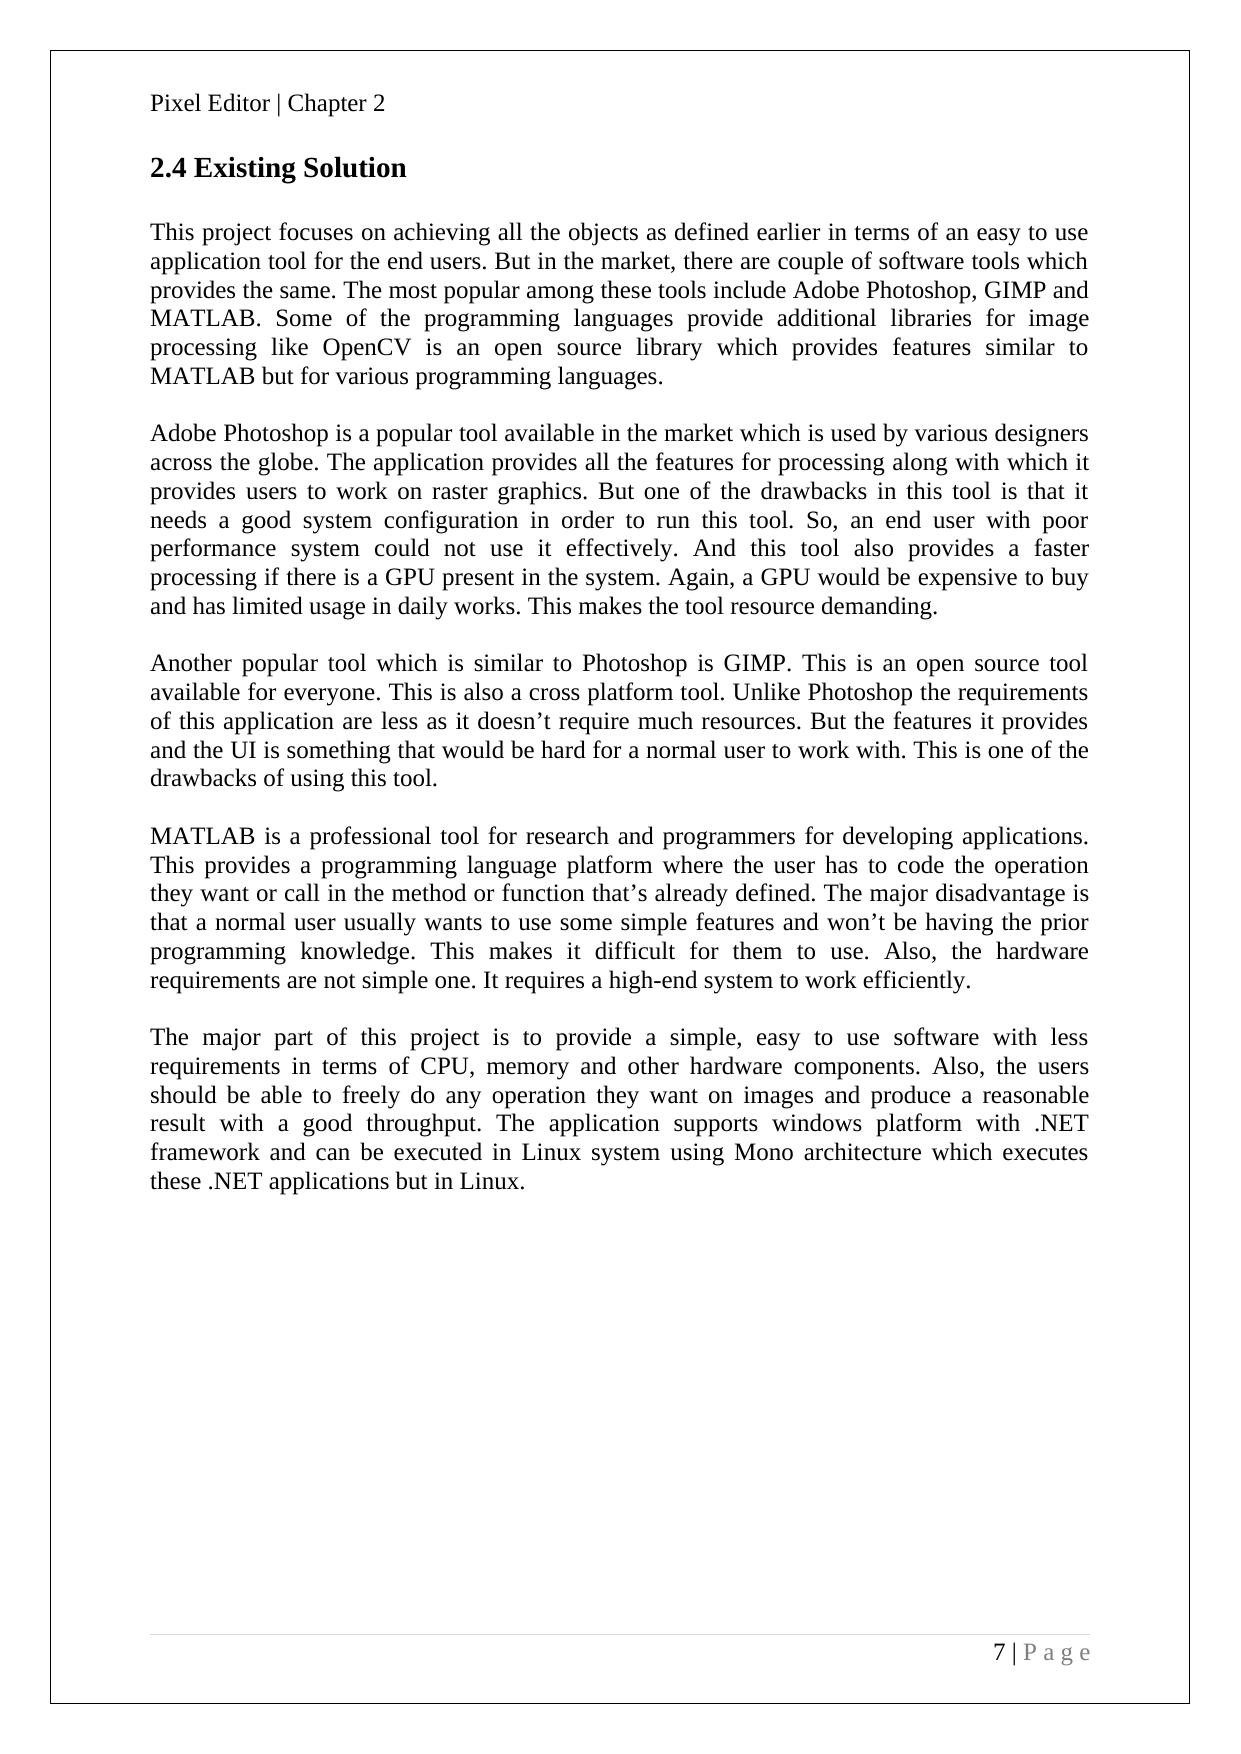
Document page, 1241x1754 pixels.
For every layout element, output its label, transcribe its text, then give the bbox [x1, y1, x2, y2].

text MATLAB is a professional tool for research and programmers for developing applications. This provides a programming language platform where the user has to code the operation they want or call in the method or function that’s already defined. The major disadvantage is that a normal user usually wants to use some simple features and won’t be having the prior programming knowledge. This makes it difficult for them to use. Also, the hardware requirements are not simple one. It requires a high-end system to work efficiently. [150, 821, 1090, 993]
text Another popular tool which is similar to Photoshop is GIMP. This is an open source tool available for everyone. This is also a cross platform tool. Unlike Photoshop the requirements of this application are less as it doesn’t require much resources. But the features it provides and the UI is something that would be hard for a normal user to work with. This is one of the drawbacks of using this tool. [150, 648, 1090, 792]
text Adobe Photoshop is a popular tool available in the market which is used by various designers across the globe. The application provides all the features for processing along with which it provides users to work on raster graphics. But one of the drawbacks in this tool is that it needs a good system configuration in order to run this tool. So, an end user with poor performance system could not use it effectively. And this tool also provides a faster processing if there is a GPU present in the system. Again, a GPU would be expensive to buy and has limited usage in daily works. This makes the tool resource demanding. [150, 418, 1090, 620]
text 2.4 Existing Solution [150, 150, 1090, 184]
text The major part of this project is to provide a simple, easy to use software with less requirements in terms of CPU, memory and other hardware components. Also, the users should be able to freely do any operation they want on images and produce a reasonable result with a good throughput. The application supports windows platform with .NET framework and can be executed in Linux system using Mono architecture which executes these .NET applications but in Linux. [150, 1022, 1090, 1195]
text This project focuses on achieving all the objects as defined earlier in terms of an easy to use application tool for the end users. But in the market, there are couple of software tools which provides the same. The most popular among these tools include Adobe Photoshop, GIMP and MATLAB. Some of the programming languages provide additional libraries for image processing like OpenCV is an open source library which provides features similar to MATLAB but for various programming languages. [150, 217, 1090, 390]
